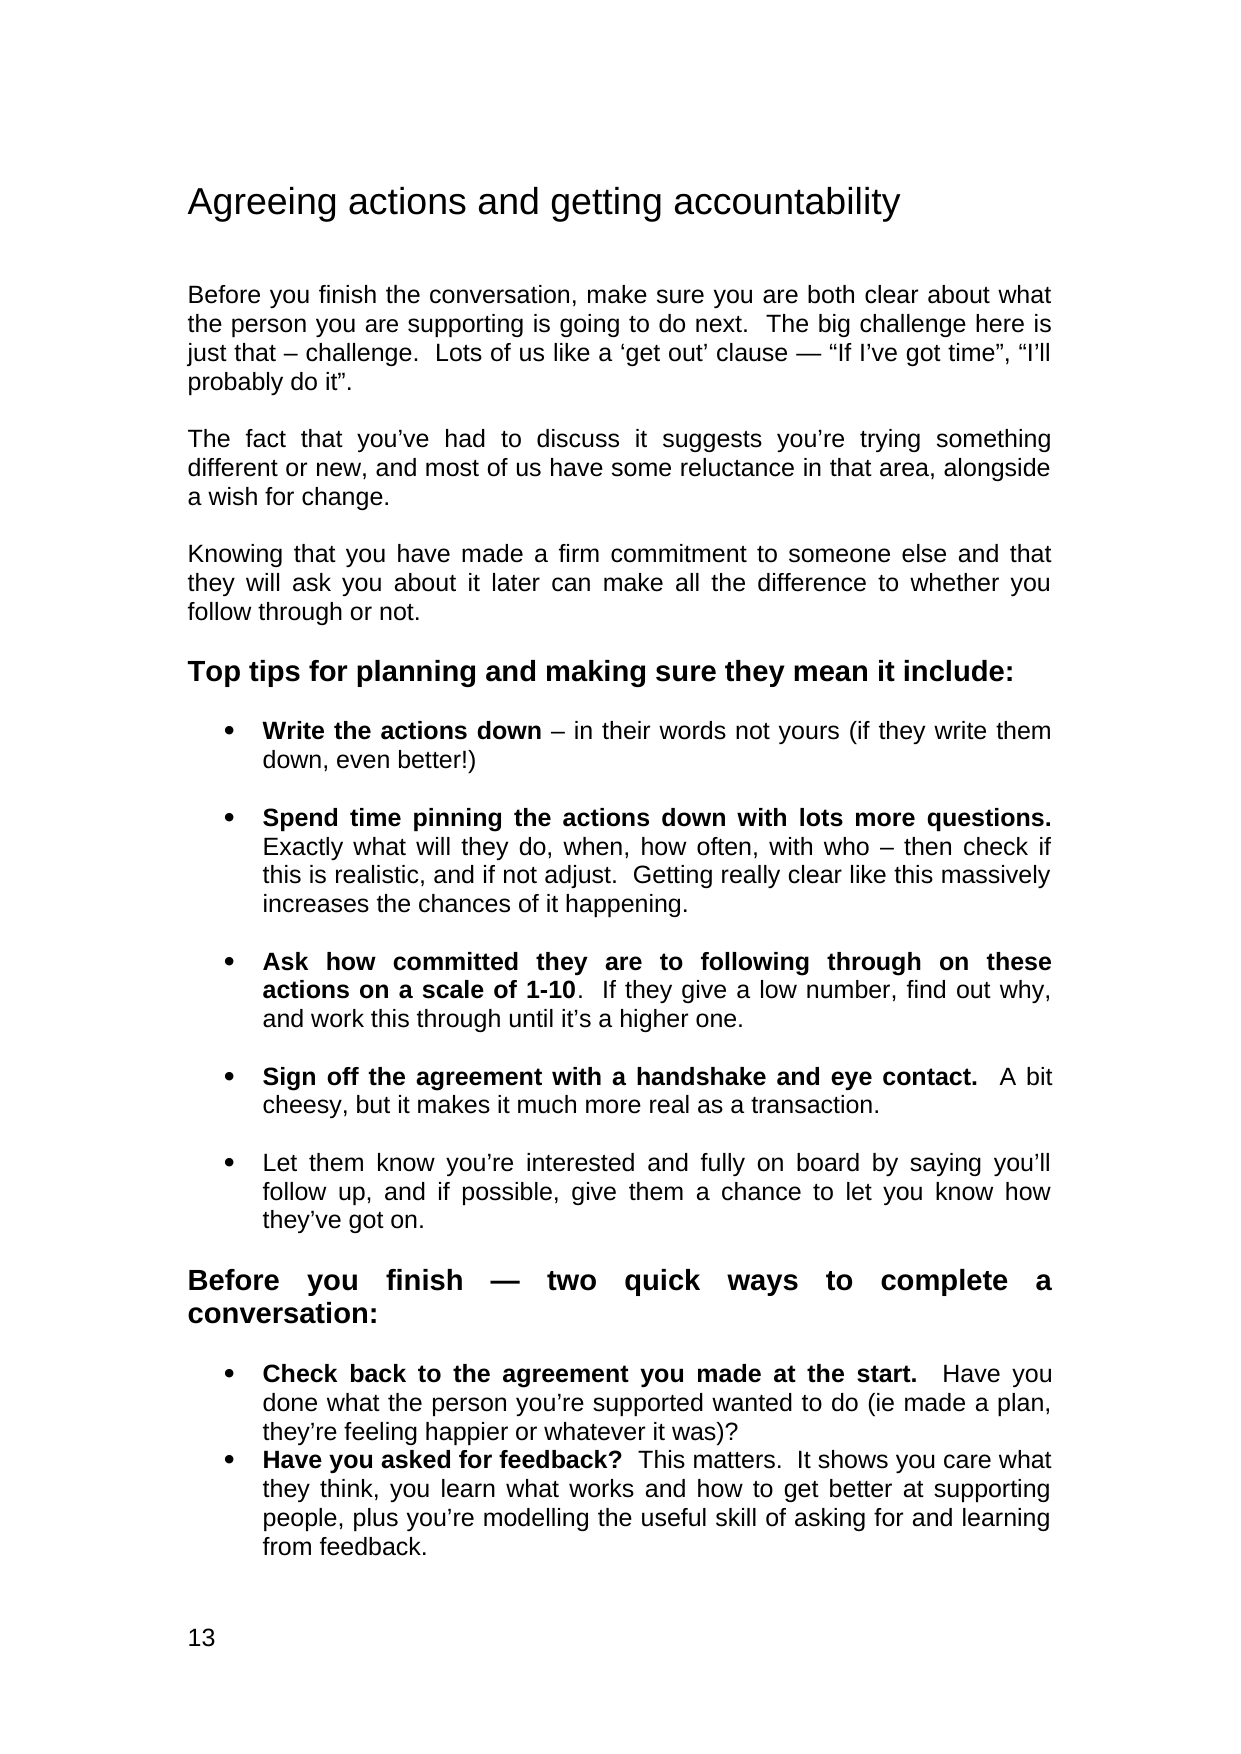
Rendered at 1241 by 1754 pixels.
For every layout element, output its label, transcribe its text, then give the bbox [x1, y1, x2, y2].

list Check back to the agreement you made at the start. Have you done what the person you’re supported wanted to do (ie made a plan, they’re feeling happier or whatever it was)? [225, 1359, 1053, 1445]
list Ask how committed they are to following through on these actions on a scale of 1-10. If they give a low number, find out why, and work this through until it’s a higher one. [225, 946, 1053, 1033]
text Knowing that you have made a firm commitment to someone else and that they will ask you about it later can make all the difference to whether you follow through or not. [187, 539, 1053, 625]
subtitle Agreeing actions and getting accountability [187, 179, 1053, 222]
text Top tips for planning and making sure they mean it include: [187, 654, 1053, 687]
text Before you finish the conversation, make sure you are both clear about what the person you are supporting is going to do next. The big challenge here is just that – challenge. Lots of us like a ‘get out’ clause — “If I’ve got time”, “I’ll probably do it”. [187, 280, 1053, 395]
text Before you finish — two quick ways to complete a conversation: [187, 1263, 1053, 1330]
list Spend time pinning the actions down with lots more questions. Exactly what will they do, when, how often, with who – then check if this is realistic, and if not adjust. Getting really clear like this massively increases the chances of it happening. [225, 803, 1053, 918]
text The fact that you’ve had to discuss it suggests you’re trying something different or new, and most of us have some reluctance in that area, alongside a wish for change. [187, 424, 1053, 510]
list Let them know you’re interested and fully on board by saying you’ll follow up, and if possible, give them a chance to let you know how they’ve got on. [225, 1148, 1053, 1234]
list Have you asked for feedback? This matters. It shows you care what they think, you learn what works and how to get better at supporting people, plus you’re modelling the useful skill of asking for and learning from feedback. [225, 1445, 1053, 1560]
list Write the actions down – in their words not yours (if they write them down, even better!) [225, 716, 1053, 774]
list Sign off the agreement with a handshake and eye contact. A bit cheesy, but it makes it much more real as a transaction. [225, 1062, 1053, 1119]
